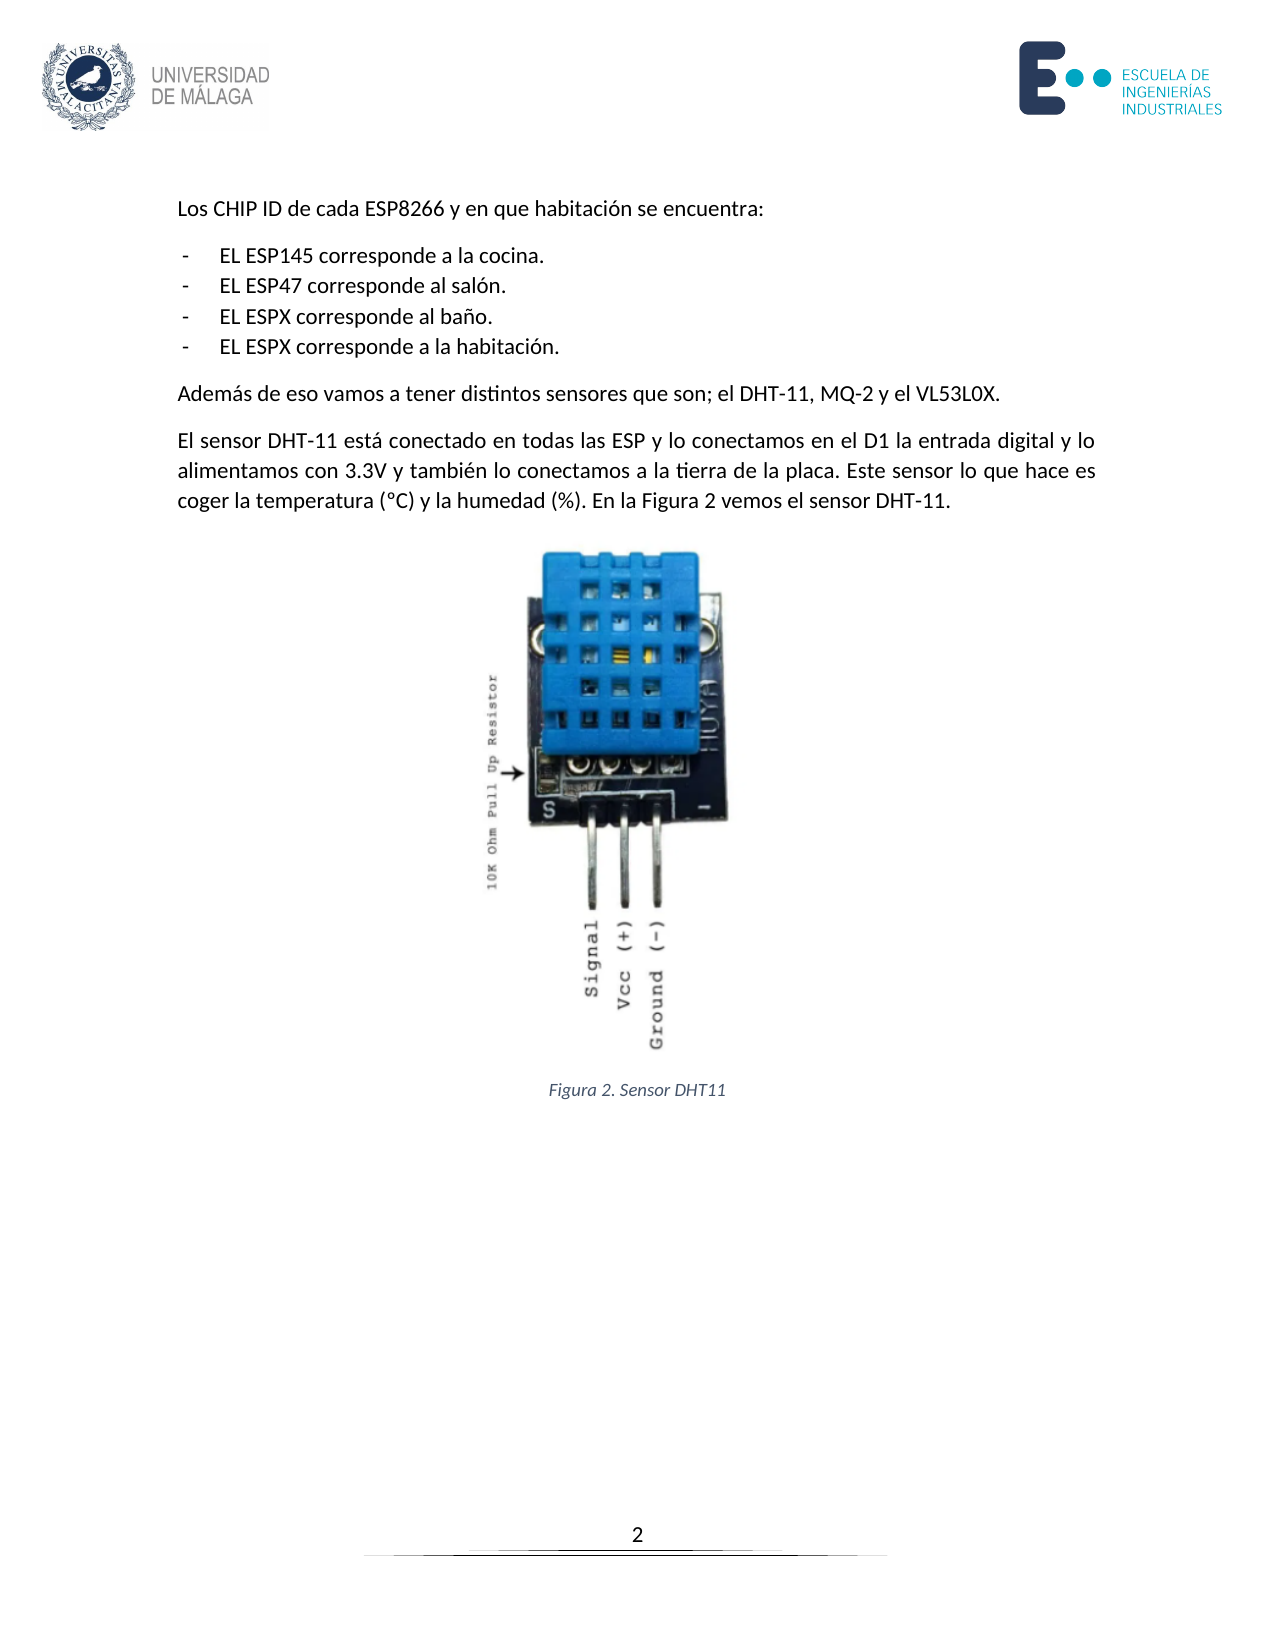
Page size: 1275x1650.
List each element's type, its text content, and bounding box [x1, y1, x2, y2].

list EL ESP145 corresponde a la cocina. [182, 241, 1098, 269]
picture [442, 520, 834, 1069]
list EL ESP47 corresponde al salón. [182, 272, 1098, 299]
text Los CHIP ID de cada ESP8266 y en que habitación se encuentra: [177, 194, 1098, 222]
text Además de eso vamos a tener distintos sensores que son; el DHT-11, MQ-2 y el VL53L0X. [177, 379, 1098, 407]
picture [999, 21, 1242, 135]
picture [41, 43, 269, 131]
text El sensor DHT-11 está conectado en todas las ESP y lo conectamos en el D1 la entrada digital y lo alimentamos con 3.3V y también lo conectamos a la tierra de la placa. Este sensor lo que hace es coger la temperatura (ºC) y la humedad (%). En la Figura 2 vemos el sensor DHT-11. [177, 426, 1098, 514]
list EL ESPX corresponde al baño. [182, 302, 1098, 330]
list EL ESPX corresponde a la habitación. [182, 332, 1098, 360]
